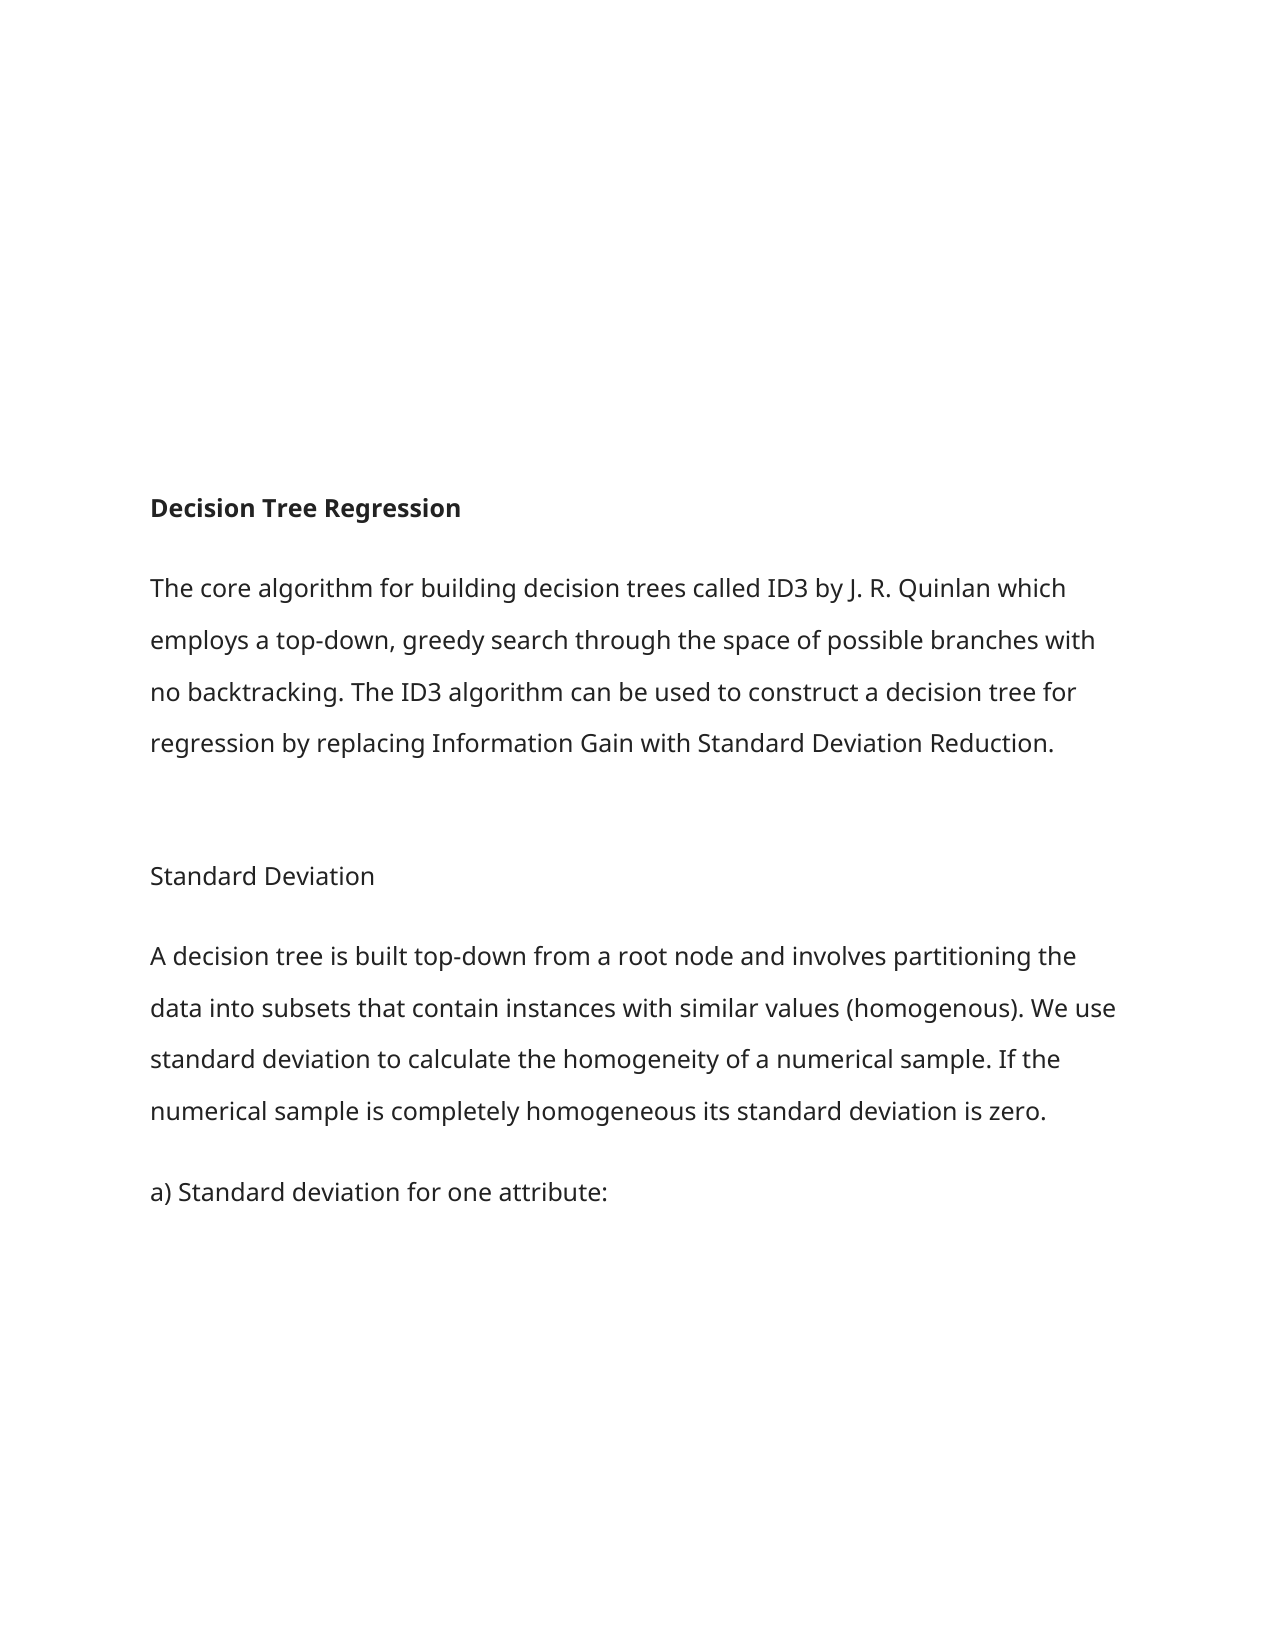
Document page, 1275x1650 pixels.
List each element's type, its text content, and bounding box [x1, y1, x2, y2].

text A decision tree is built top-down from a root node and involves partitioning the data into subsets that contain instances with similar values (homogenous). We use standard deviation to calculate the homogeneity of a numerical sample. If the numerical sample is completely homogeneous its standard deviation is zero. [150, 921, 1125, 1128]
text Decision Tree Regression [150, 473, 1125, 524]
text Standard Deviation [150, 841, 1125, 892]
text a) Standard deviation for one attribute: [150, 1157, 1125, 1208]
text The core algorithm for building decision trees called ID3 by J. R. Quinlan which employs a top-down, greedy search through the space of possible branches with no backtracking. The ID3 algorithm can be used to construct a decision tree for regression by replacing Information Gain with Standard Deviation Reduction. [150, 554, 1125, 811]
